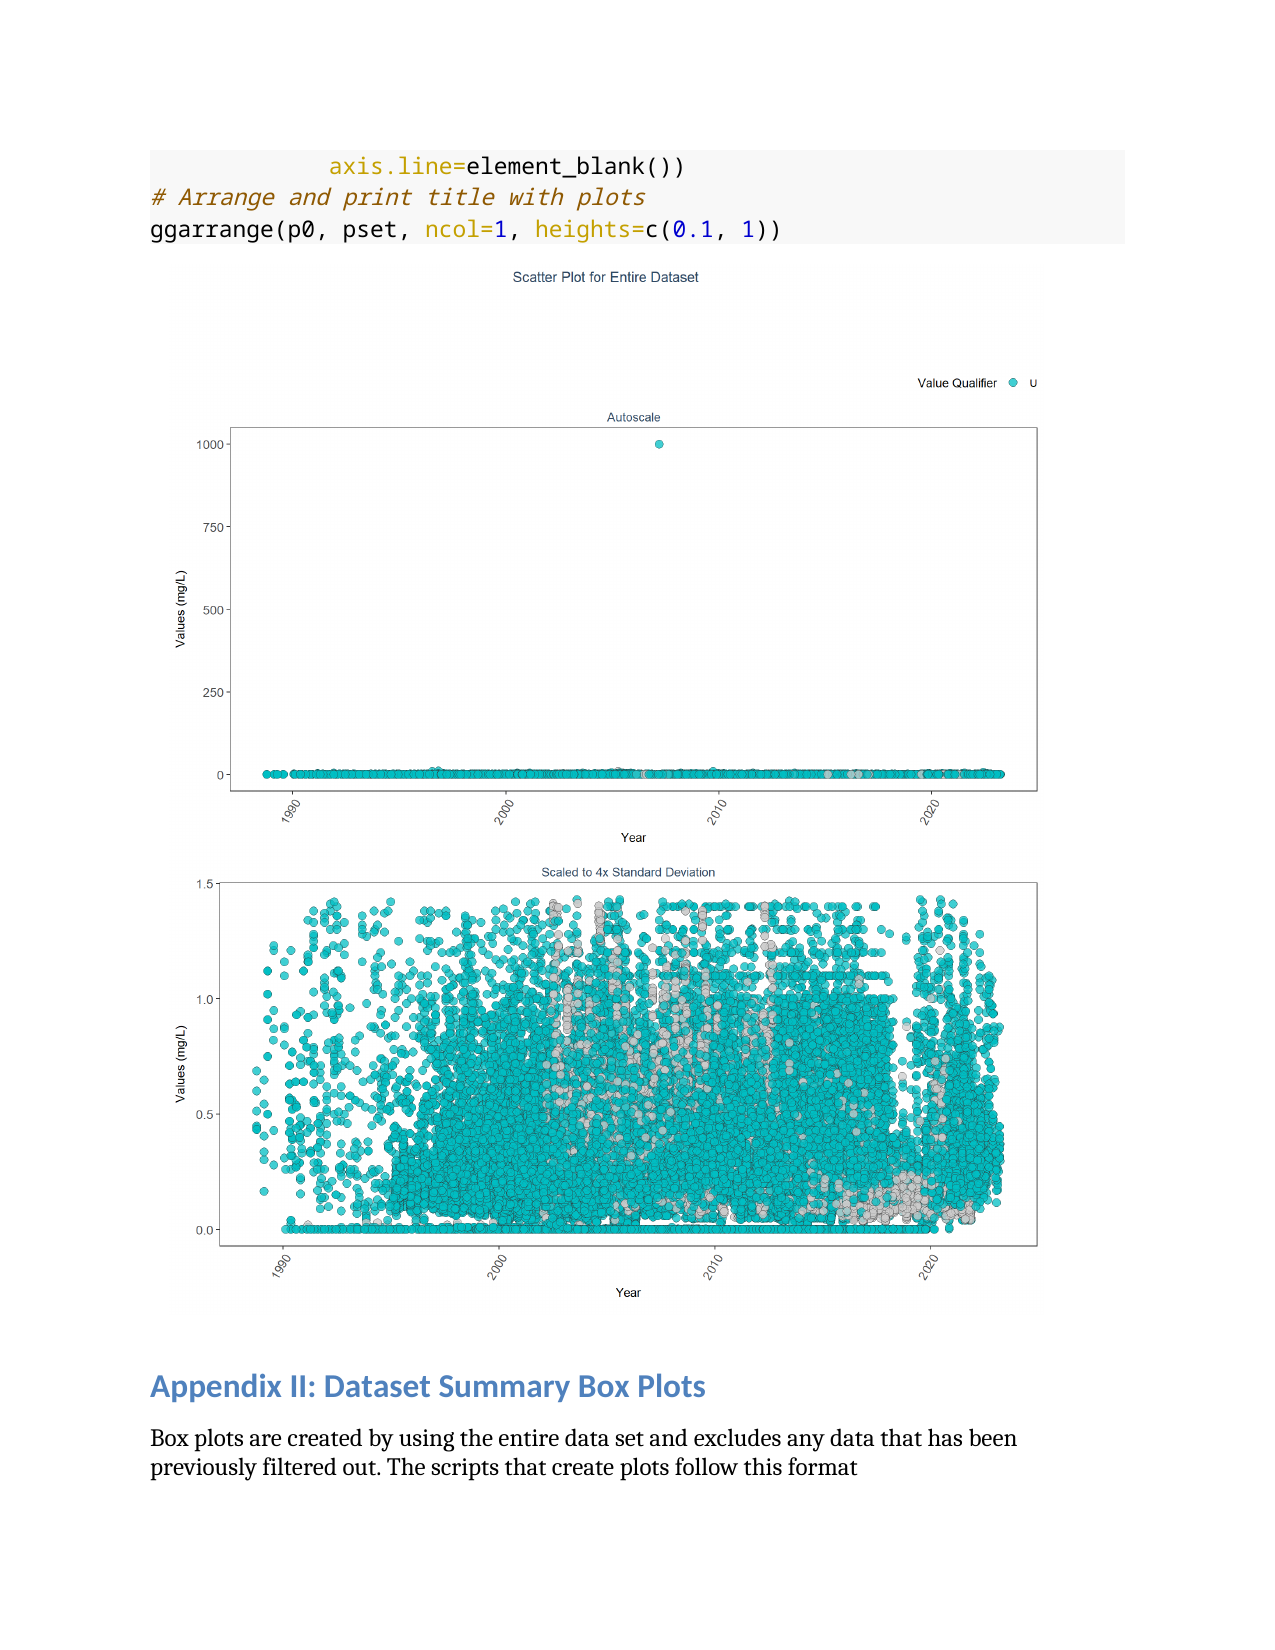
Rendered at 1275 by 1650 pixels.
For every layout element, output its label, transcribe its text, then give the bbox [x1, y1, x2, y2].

text Box plots are created by using the entire data set and excludes any data that has been previously filtered out. The scripts that create plots follow this format [150, 1424, 1125, 1482]
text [150, 150, 1125, 244]
picture [168, 264, 1044, 1315]
subtitle Appendix II: Dataset Summary Box Plots [150, 1364, 1125, 1405]
